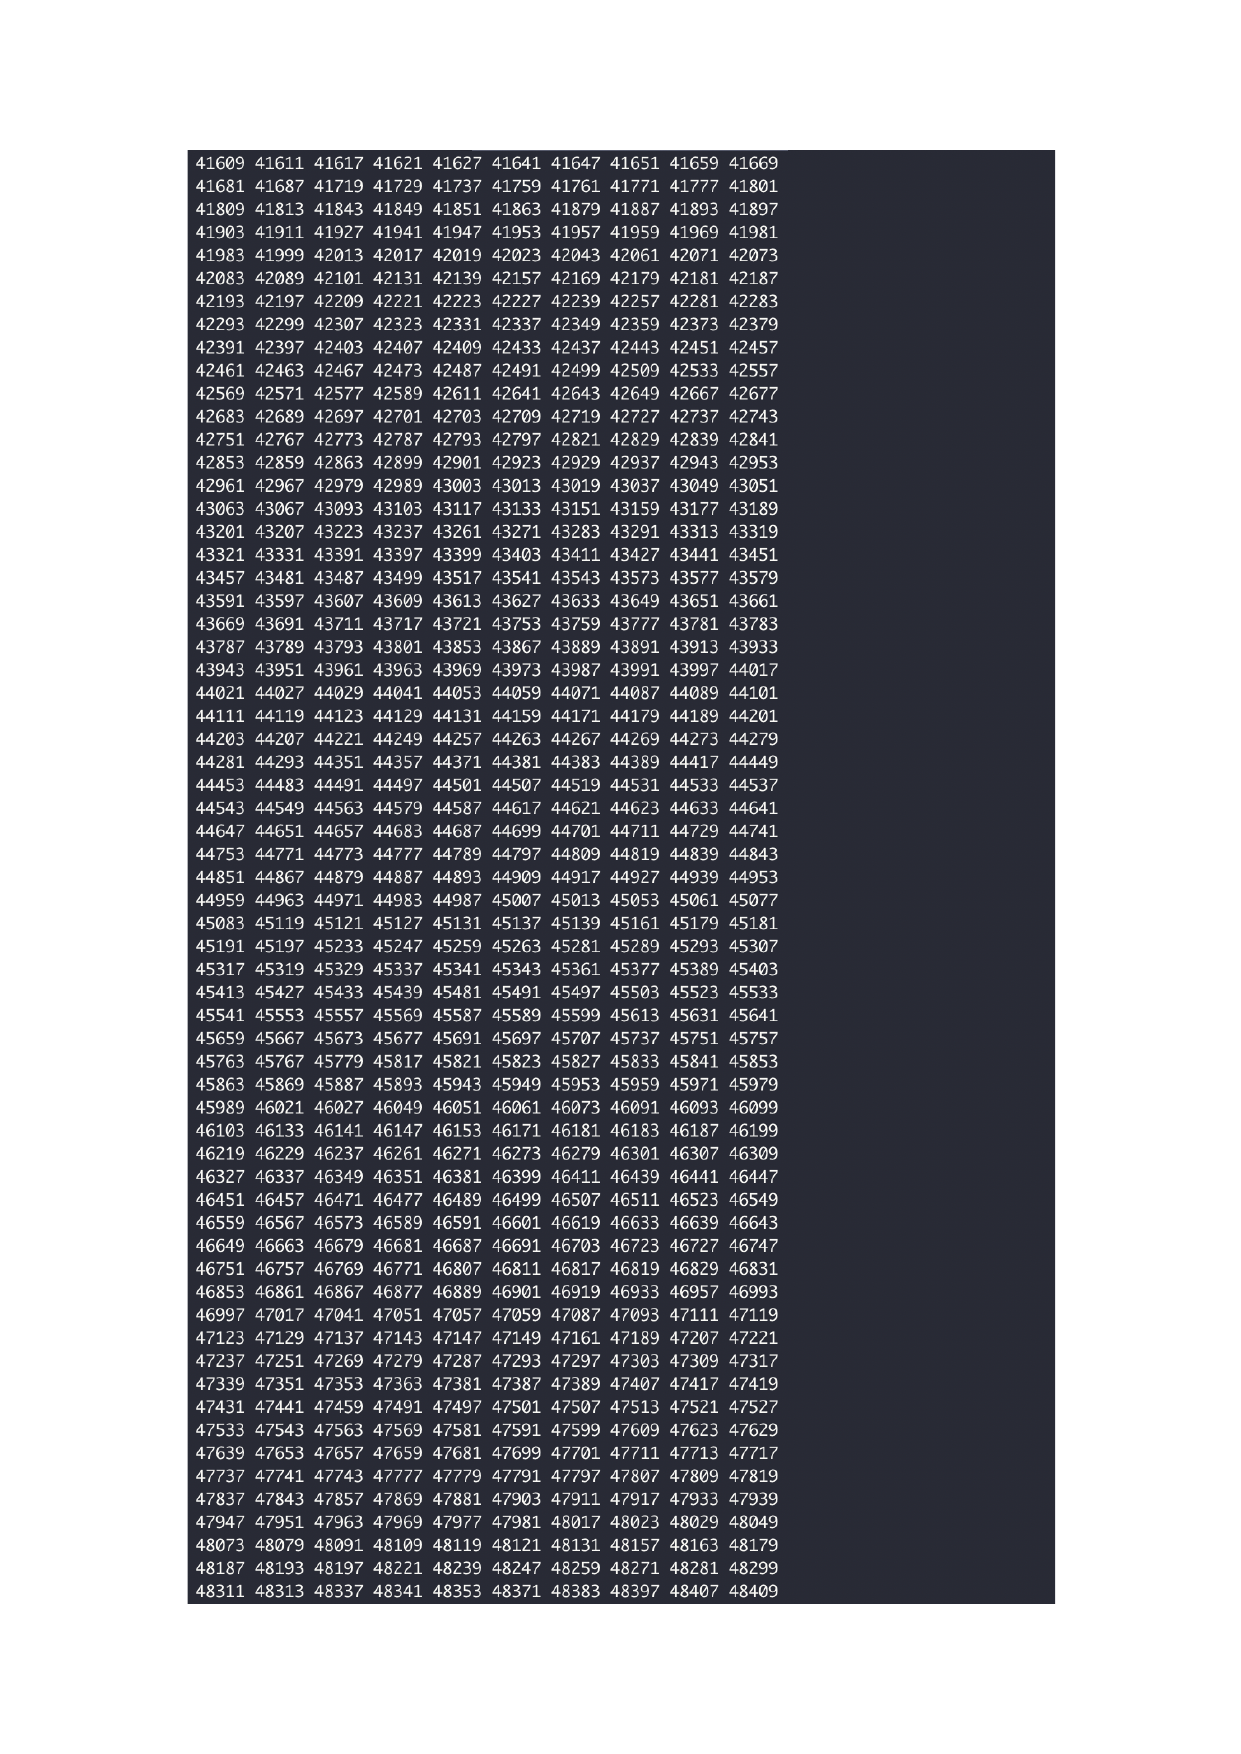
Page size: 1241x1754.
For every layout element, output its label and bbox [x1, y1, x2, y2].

picture [187, 150, 1055, 1604]
